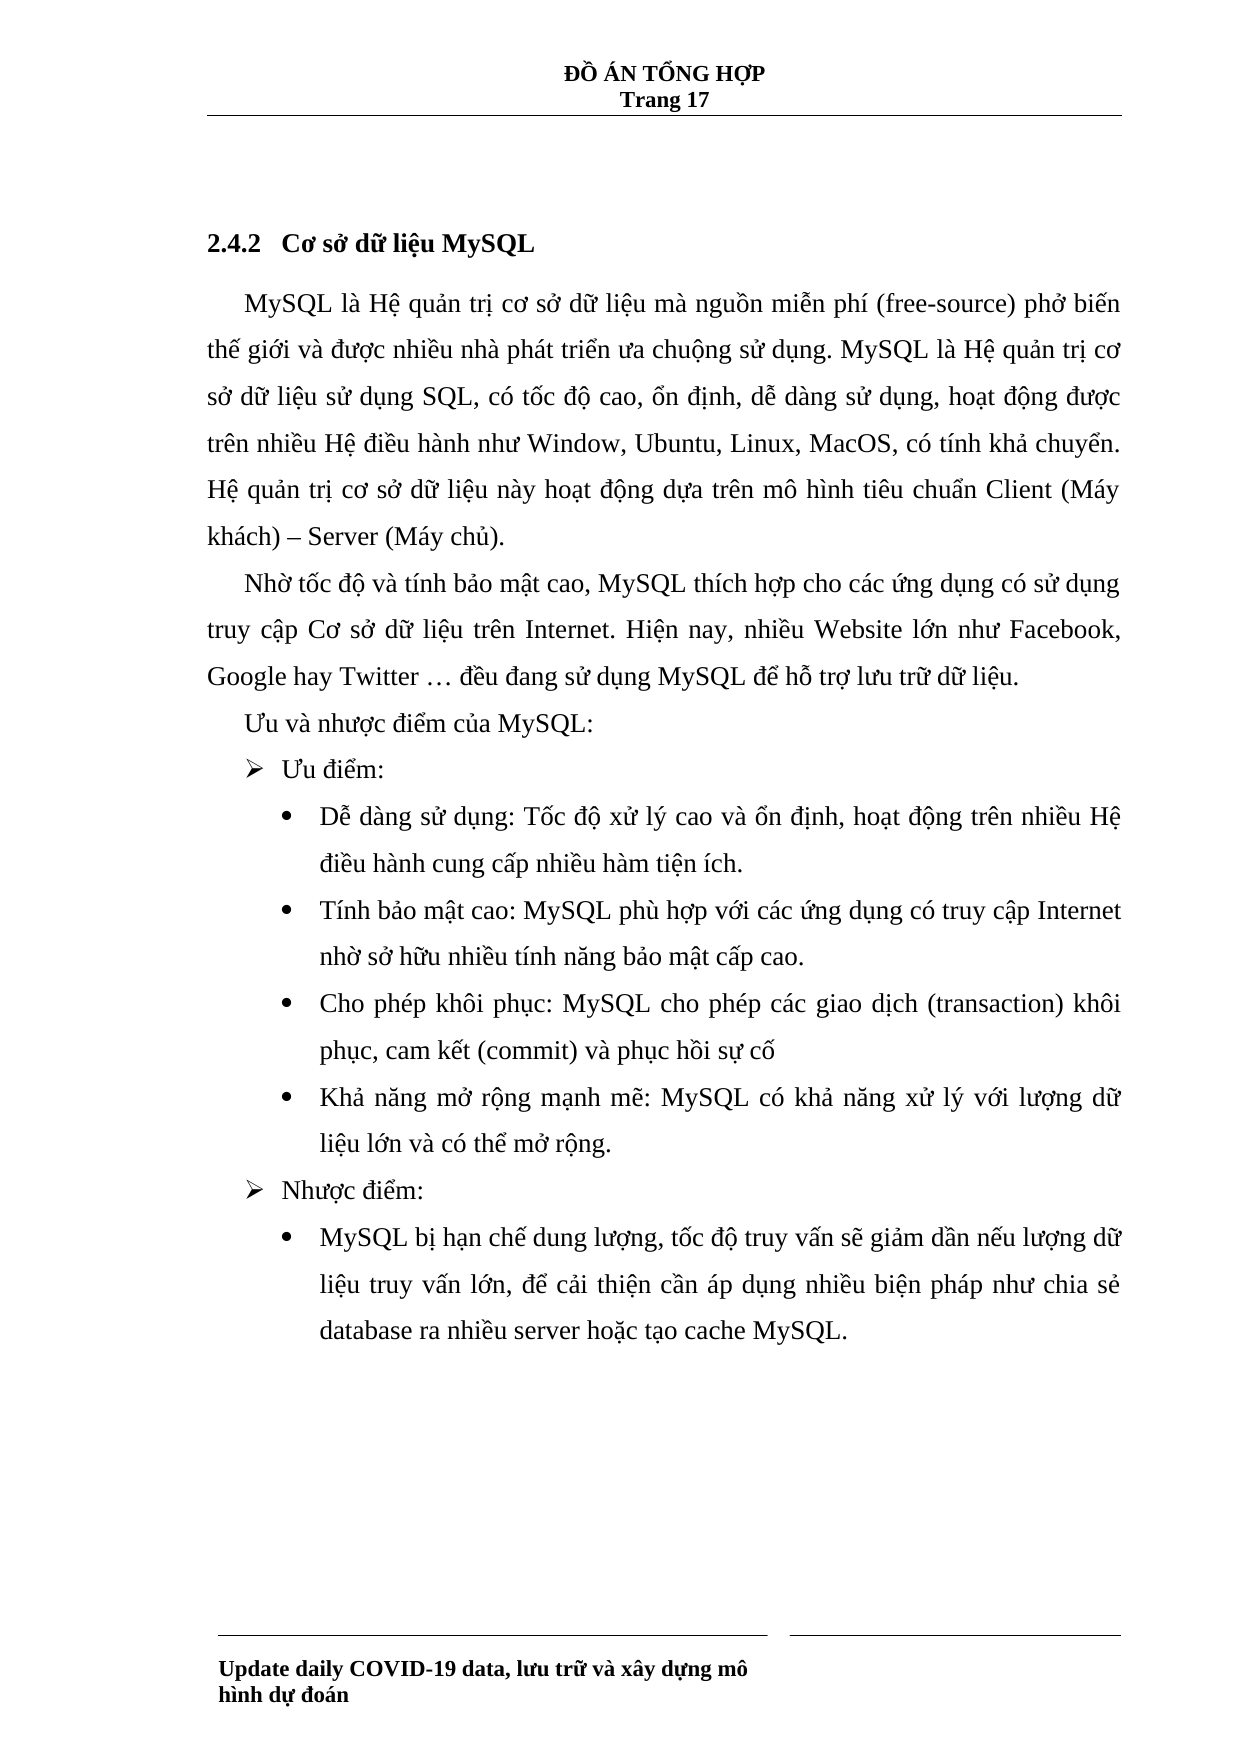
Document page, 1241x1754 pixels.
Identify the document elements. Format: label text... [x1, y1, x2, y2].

text Nhờ tốc độ và tính bảo mật cao, MySQL thích hợp cho các ứng dụng có sử dụng truy cập Cơ sở dữ liệu trên Internet. Hiện nay, nhiều Website lớn như Facebook, Google hay Twitter … đều đang sử dụng MySQL để hỗ trợ lưu trữ dữ liệu. [207, 567, 1122, 691]
list Tính bảo mật cao: MySQL phù hợp với các ứng dụng có truy cập Internet nhờ sở hữu nhiều tính năng bảo mật cấp cao. [282, 894, 1122, 972]
subtitle Cơ sở dữ liệu MySQL [207, 228, 1122, 259]
list Cho phép khôi phục: MySQL cho phép các giao dịch (transaction) khôi phục, cam kết (commit) và phục hồi sự cố [282, 987, 1122, 1065]
list Nhược điểm: [244, 1174, 1122, 1205]
text Ưu và nhược điểm của MySQL: [207, 707, 1122, 738]
list MySQL bị hạn chế dung lượng, tốc độ truy vấn sẽ giảm dần nếu lượng dữ liệu truy vấn lớn, để cải thiện cần áp dụng nhiều biện pháp như chia sẻ database ra nhiều server hoặc tạo cache MySQL. [282, 1221, 1122, 1346]
text MySQL là Hệ quản trị cơ sở dữ liệu mà nguồn miễn phí (free-source) phở biến thế giới và được nhiều nhà phát triển ưa chuộng sử dụng. MySQL là Hệ quản trị cơ sở dữ liệu sử dụng SQL, có tốc độ cao, ổn định, dễ dàng sử dụng, hoạt động được trên nhiều Hệ điều hành như Window, Ubuntu, Linux, MacOS, có tính khả chuyển. Hệ quản trị cơ sở dữ liệu này hoạt động dựa trên mô hình tiêu chuẩn Client (Máy khách) – Server (Máy chủ). [207, 287, 1122, 551]
list Dễ dàng sử dụng: Tốc độ xử lý cao và ổn định, hoạt động trên nhiều Hệ điều hành cung cấp nhiều hàm tiện ích. [282, 800, 1122, 878]
list Khả năng mở rộng mạnh mẽ: MySQL có khả năng xử lý với lượng dữ liệu lớn và có thể mở rộng. [282, 1081, 1122, 1158]
list Ưu điểm: [244, 753, 1122, 785]
